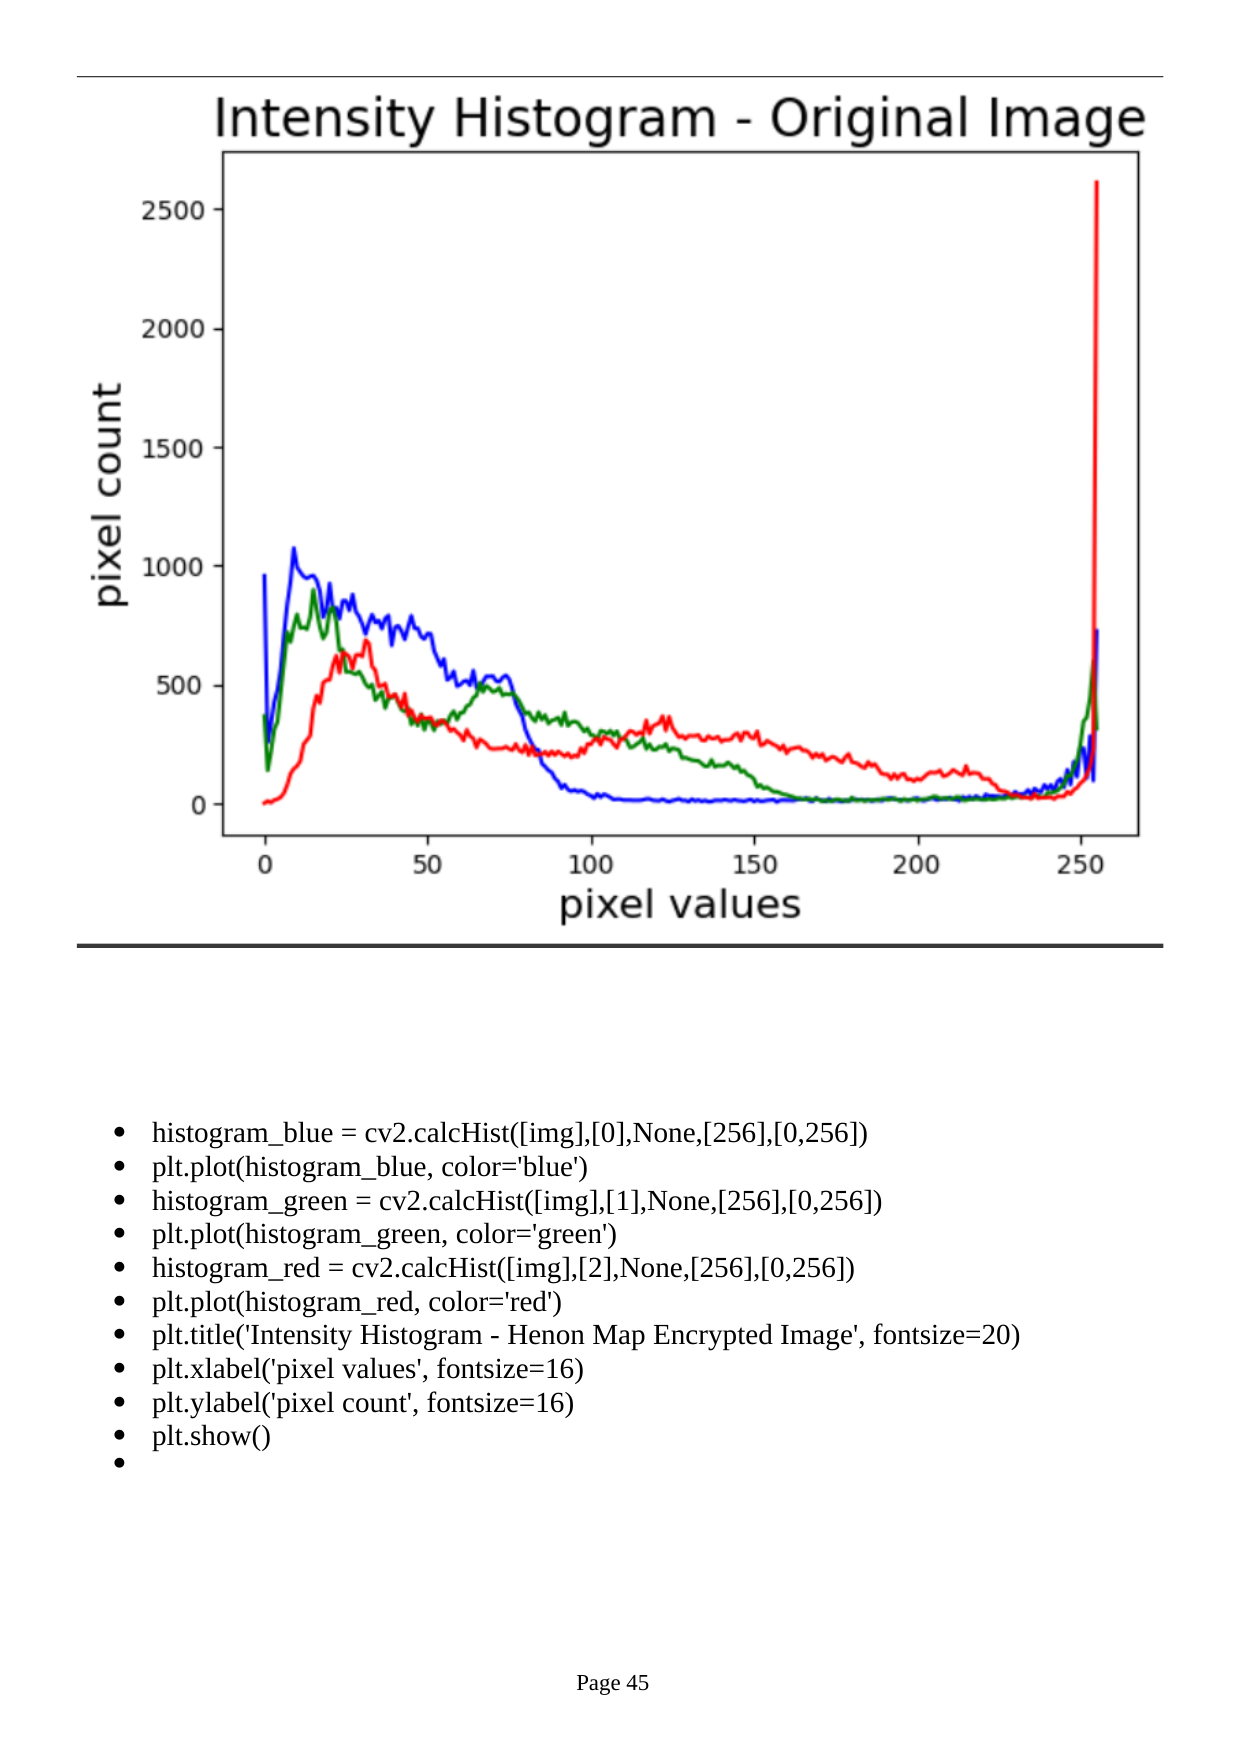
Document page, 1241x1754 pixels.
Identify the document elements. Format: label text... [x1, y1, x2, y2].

list histogram_red = cv2.calcHist([img],[2],None,[256],[0,256]) [114, 1250, 1163, 1284]
list plt.plot(histogram_red, color='red') [114, 1284, 1163, 1317]
picture [76, 76, 1164, 948]
list plt.ylabel('pixel count', fontsize=16) [114, 1385, 1163, 1418]
list image = "HorizonZero" [114, 1452, 1163, 1480]
list plt.xlabel('pixel values', fontsize=16) [114, 1351, 1163, 1385]
list plt.show() [114, 1418, 1163, 1452]
list plt.plot(histogram_green, color='green') [114, 1216, 1163, 1250]
list histogram_blue = cv2.calcHist([img],[0],None,[256],[0,256]) [114, 1116, 1163, 1149]
list plt.plot(histogram_blue, color='blue') [114, 1149, 1163, 1183]
list histogram_green = cv2.calcHist([img],[1],None,[256],[0,256]) [114, 1183, 1163, 1216]
list plt.title('Intensity Histogram - Henon Map Encrypted Image', fontsize=20) [114, 1317, 1163, 1351]
